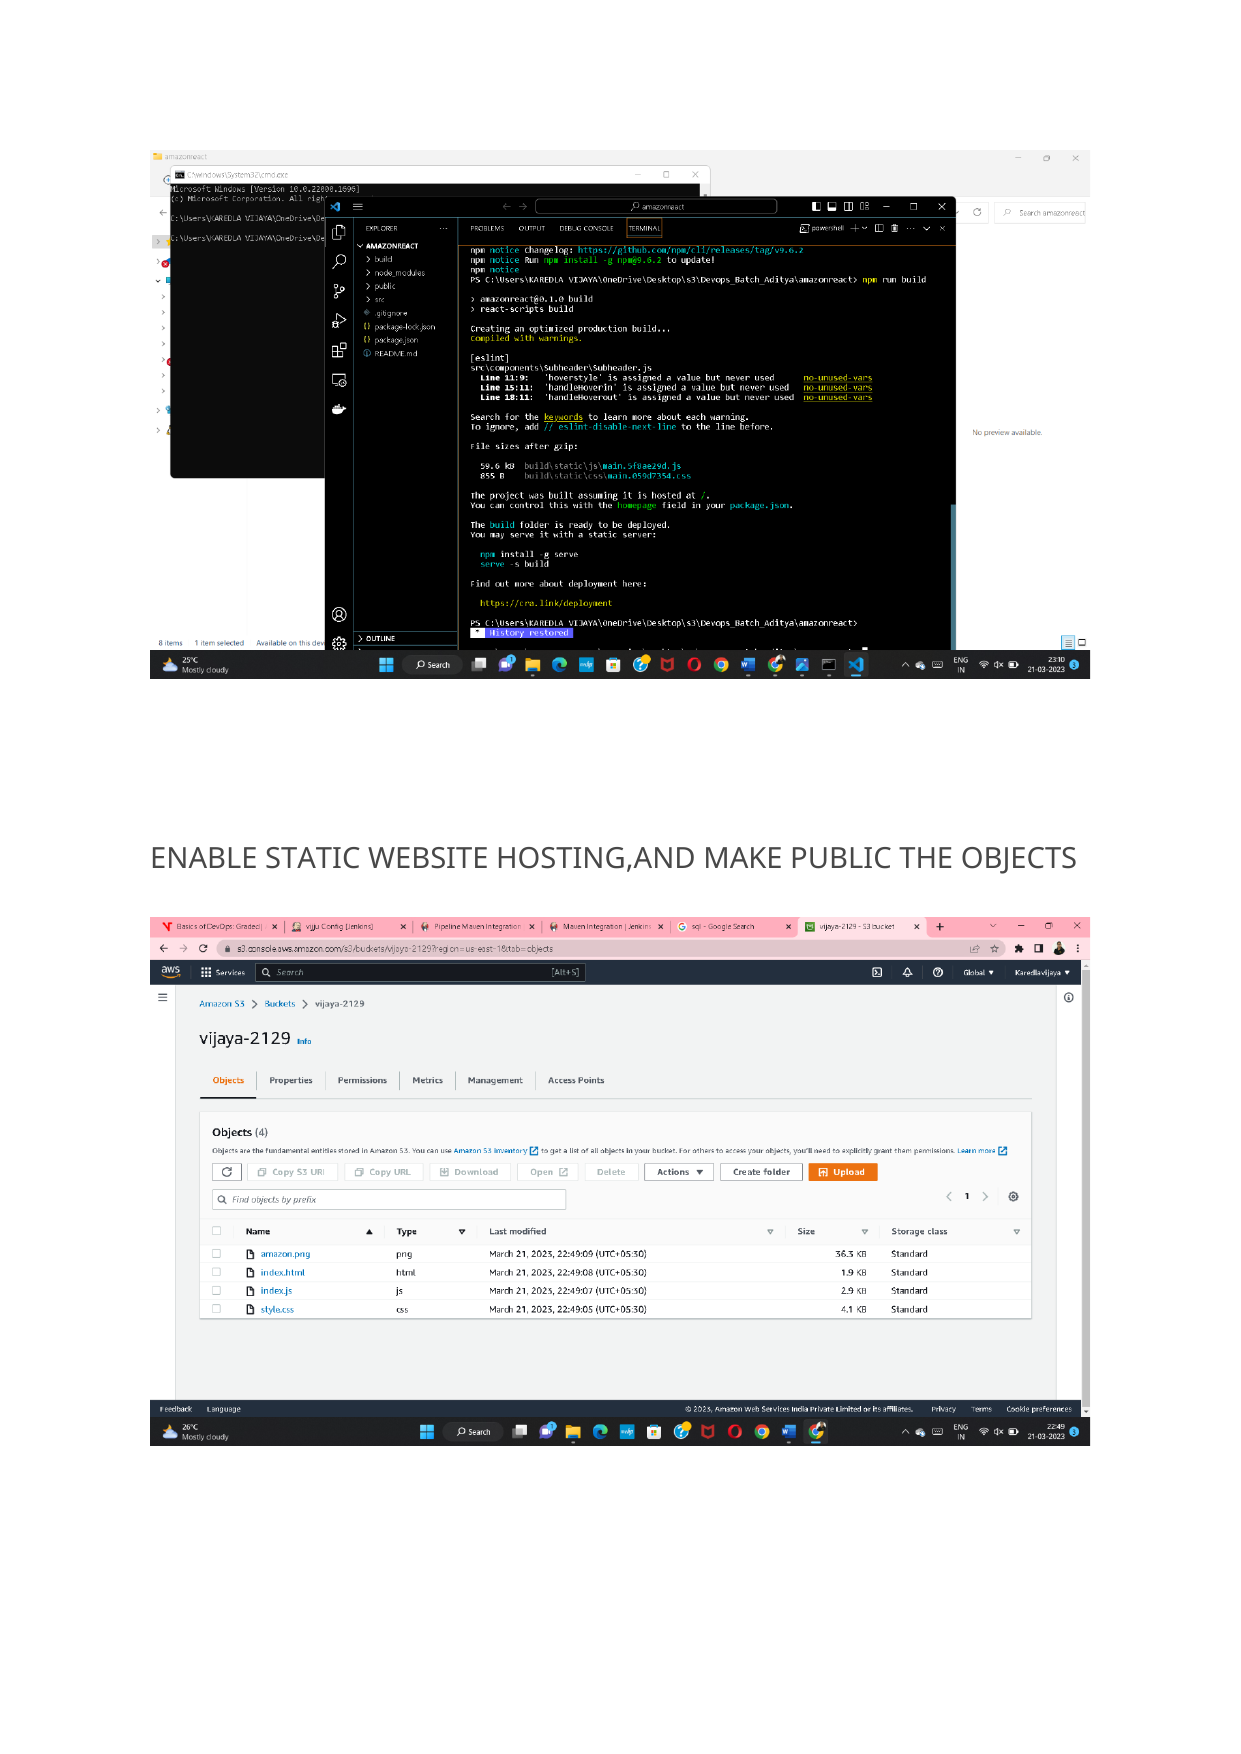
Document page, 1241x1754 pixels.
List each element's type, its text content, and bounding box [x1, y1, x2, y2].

picture [150, 150, 1091, 679]
text ENABLE STATIC WEBSITE HOSTING,AND MAKE PUBLIC THE OBJECTS [150, 838, 1090, 877]
picture [150, 917, 1091, 1446]
